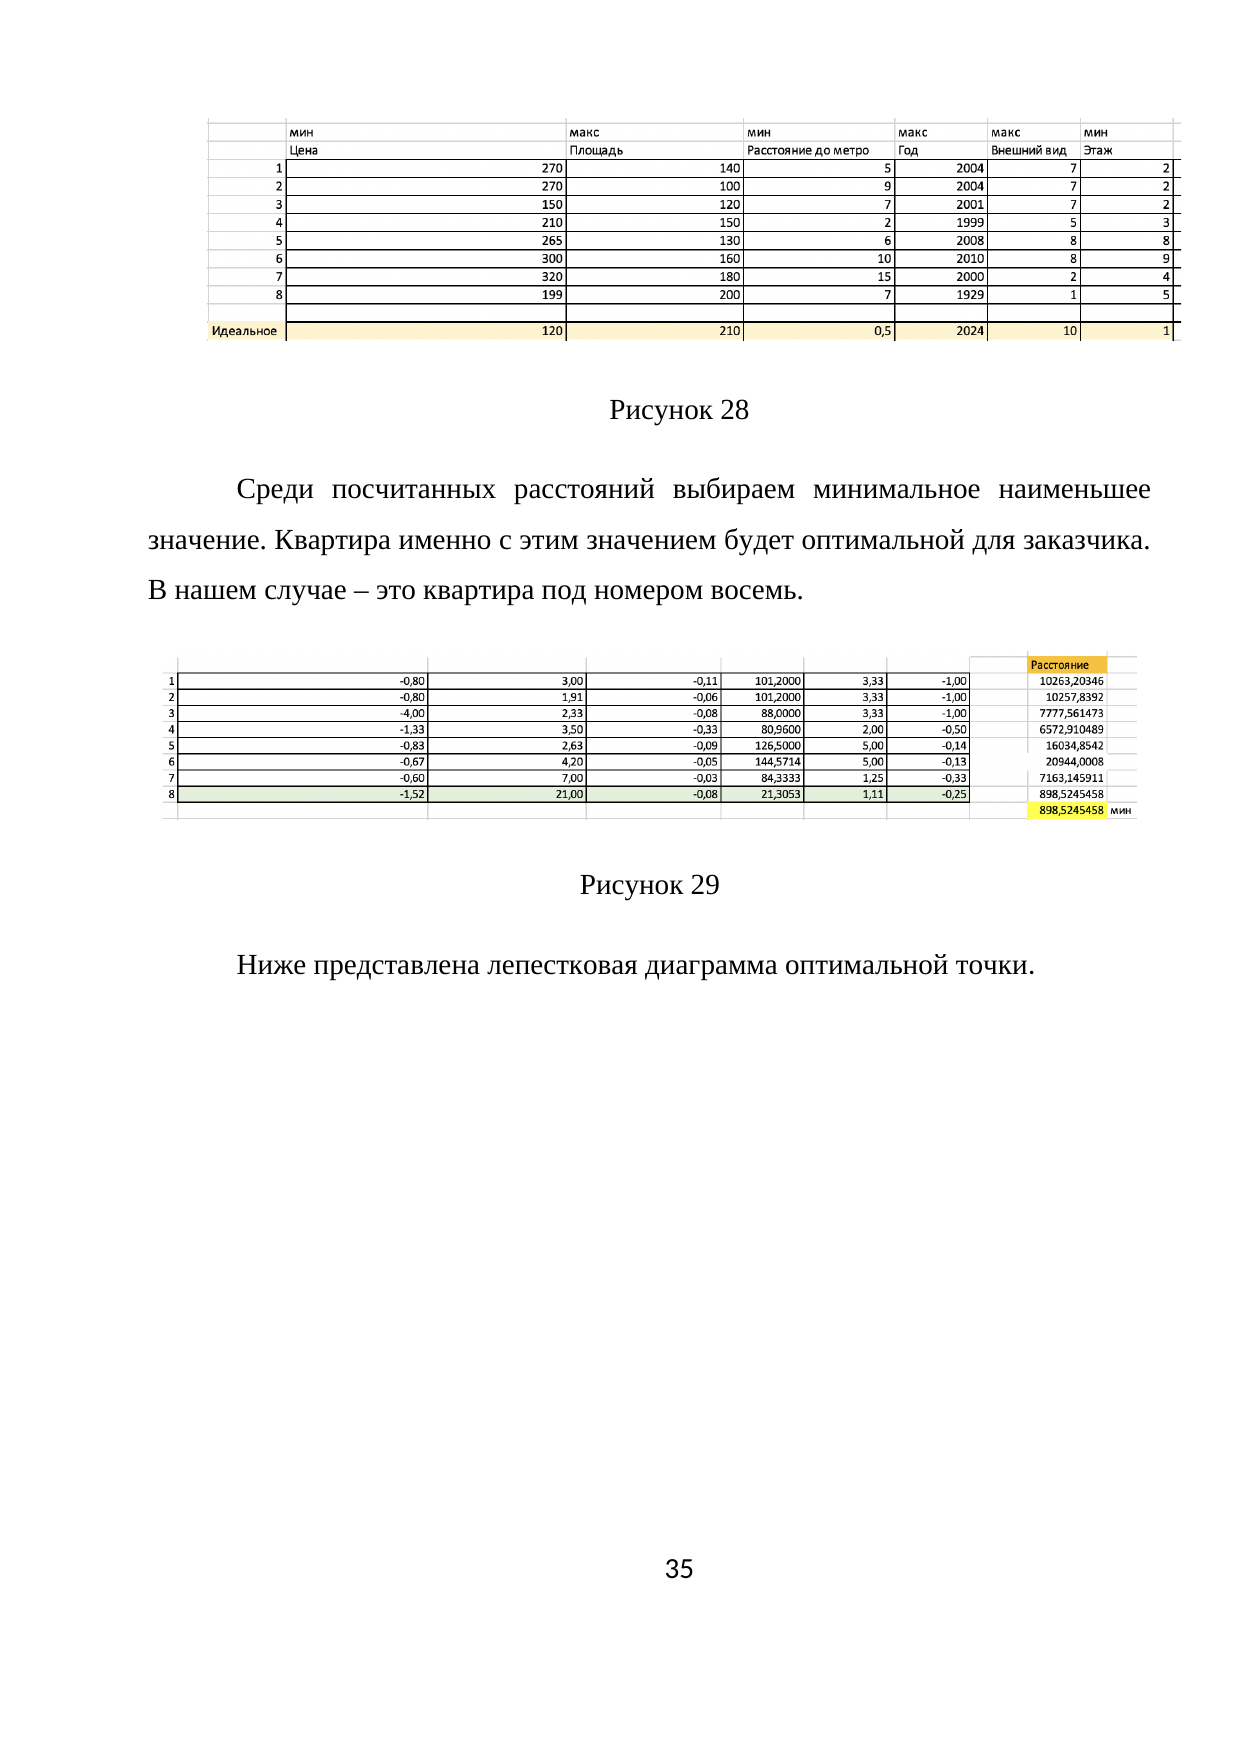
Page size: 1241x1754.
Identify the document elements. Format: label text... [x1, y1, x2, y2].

text Рисунок 28 [148, 392, 1152, 426]
picture [206, 118, 1182, 346]
text Среди посчитанных расстояний выбираем минимальное наименьшее значение. Квартира именно с этим значением будет оптимальной для заказчика. В нашем случае – это квартира под номером восемь. [148, 472, 1152, 606]
text Рисунок 29 [148, 867, 1152, 900]
picture [162, 651, 1137, 820]
text Ниже представлена лепестковая диаграмма оптимальной точки. [148, 946, 1152, 982]
